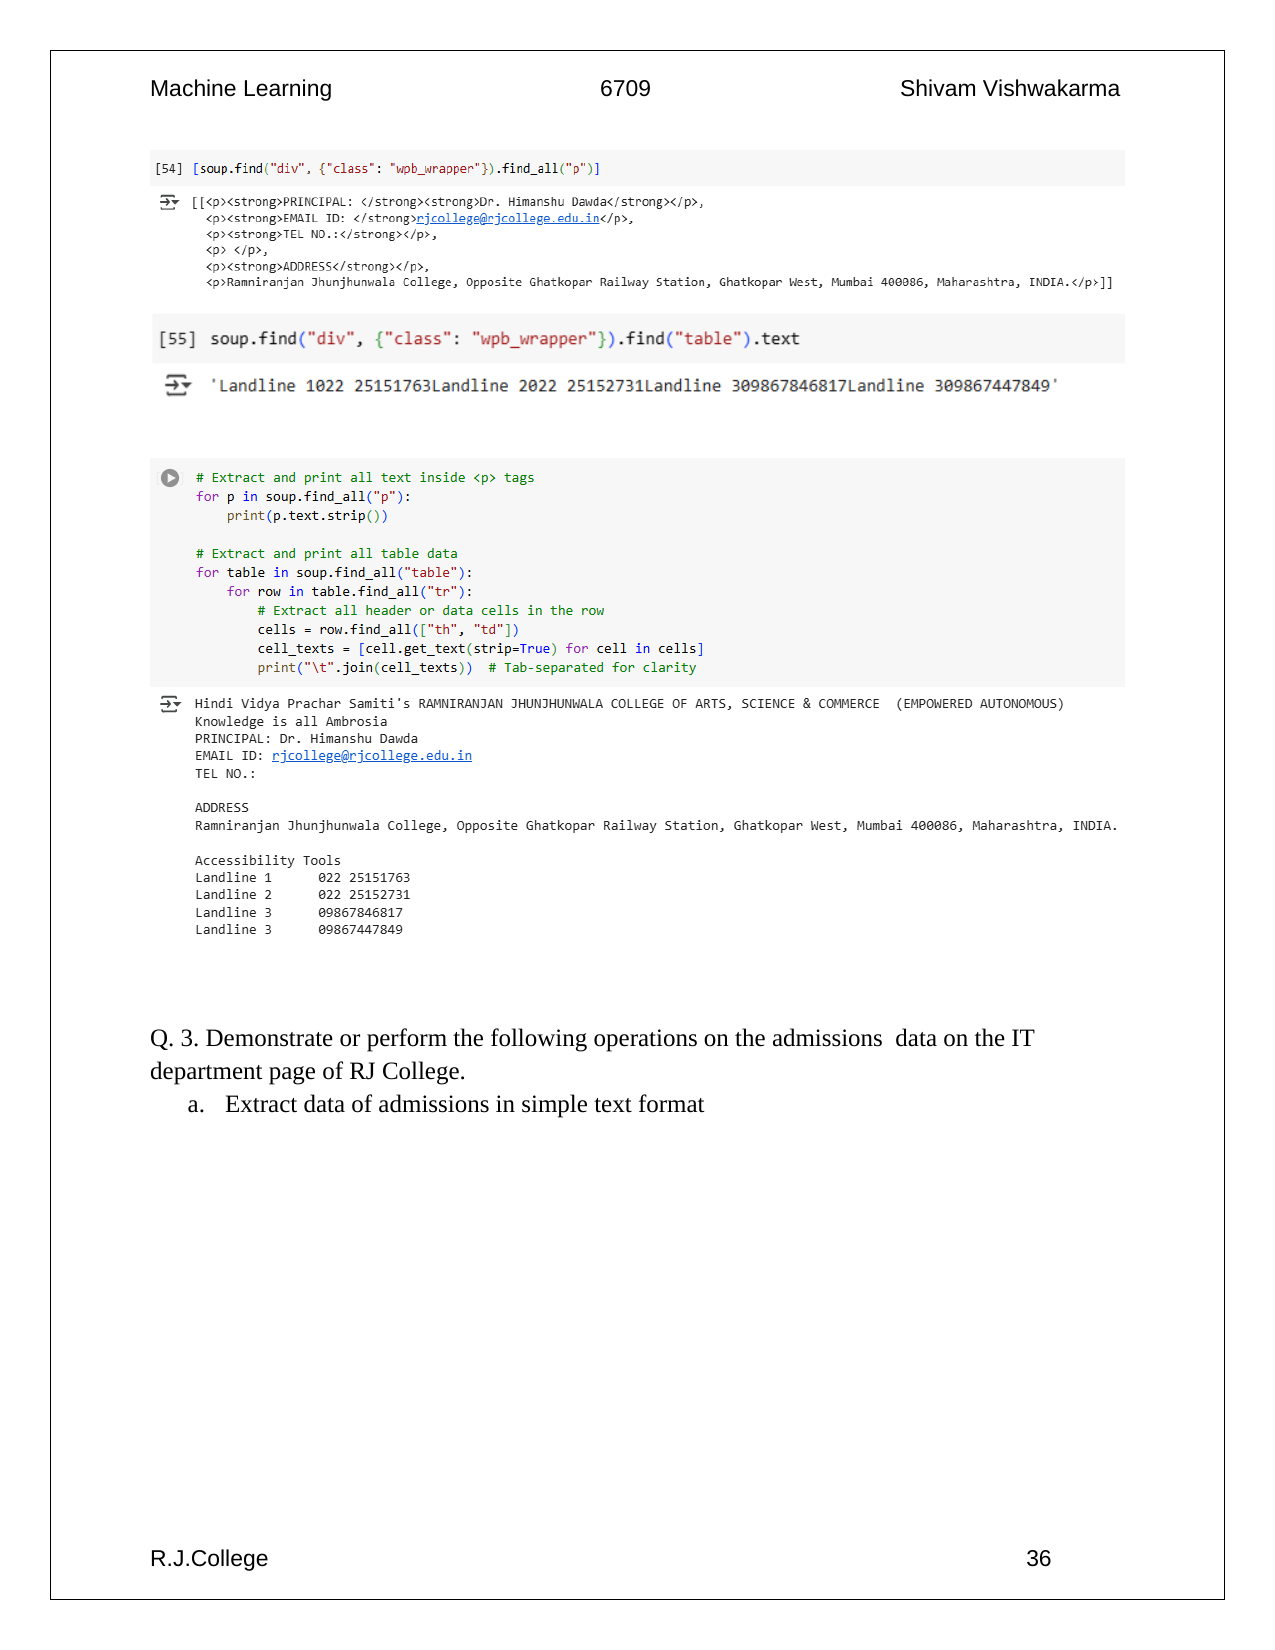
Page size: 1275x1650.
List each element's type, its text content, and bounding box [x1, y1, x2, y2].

list Extract data of admissions in simple text format [187, 1089, 1125, 1118]
picture [150, 453, 1125, 954]
text Q. 3. Demonstrate or perform the following operations on the admissions data on the IT department page of RJ College. [150, 1023, 1125, 1085]
picture [150, 310, 1125, 417]
picture [150, 150, 1125, 307]
